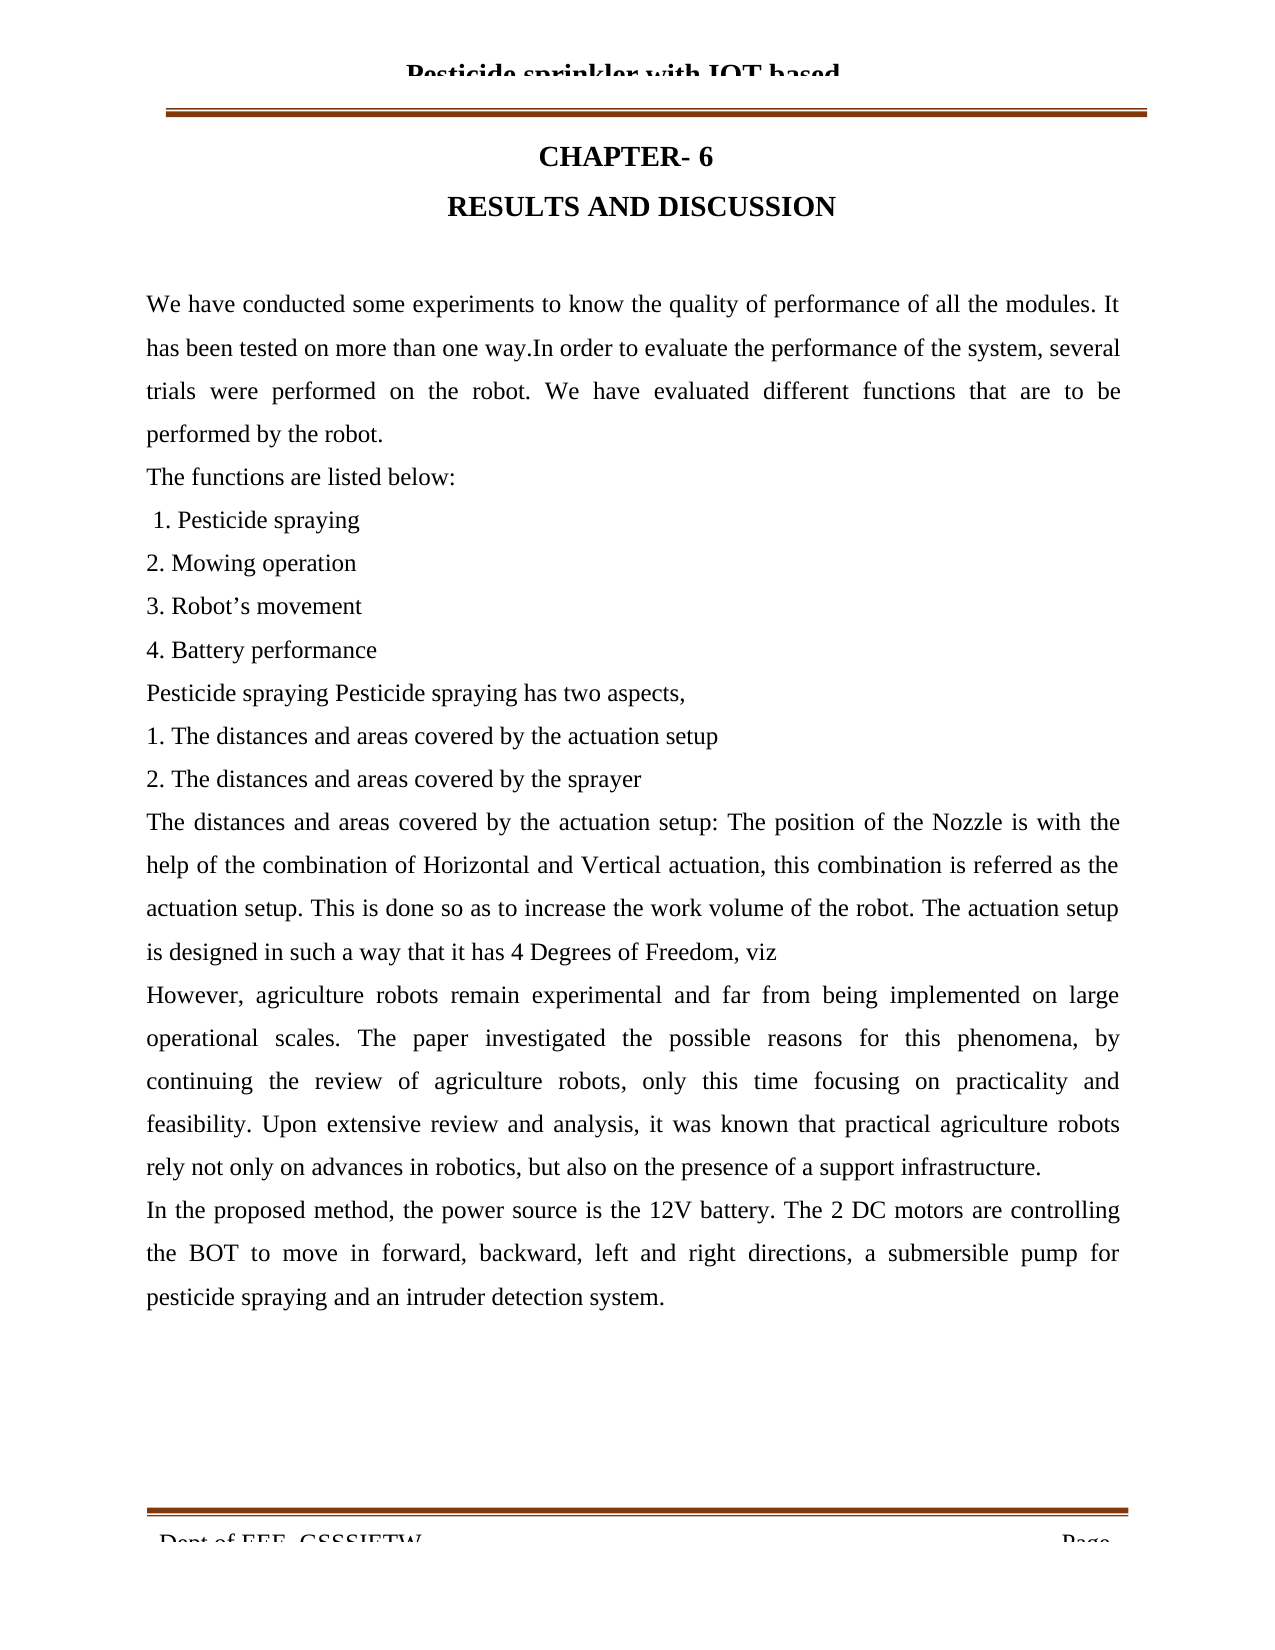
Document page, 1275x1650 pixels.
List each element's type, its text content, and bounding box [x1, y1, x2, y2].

text In the proposed method, the power source is the 12V battery. The 2 DC motors are controlling the BOT to move in forward, backward, left and right directions, a submersible pump for pesticide spraying and an intruder detection system. [146, 1195, 1121, 1310]
text CHAPTER- 6 RESULTS AND DISCUSSION [447, 139, 837, 223]
list The distances and areas covered by the actuation setup [146, 721, 1154, 750]
list Battery performance [146, 635, 1154, 663]
text We have conducted some experiments to know the quality of performance of all the modules. It has been tested on more than one way.In order to evaluate the performance of the system, several trials were performed on the robot. We have evaluated different functions that are to be performed by the robot. [146, 289, 1121, 448]
list Robot’s movement [146, 591, 1154, 620]
list The distances and areas covered by the sprayer [146, 764, 1154, 793]
list Mowing operation [146, 548, 1154, 577]
text The functions are listed below: [146, 462, 1154, 491]
text The distances and areas covered by the actuation setup: The position of the Nozzle is with the help of the combination of Horizontal and Vertical actuation, this combination is referred as the actuation setup. This is done so as to increase the work volume of the robot. The actuation setup is designed in such a way that it has 4 Degrees of Freedom, viz [146, 807, 1120, 965]
list Pesticide spraying [152, 505, 1154, 534]
text Pesticide spraying Pesticide spraying has two aspects, [146, 678, 1154, 706]
text However, agriculture robots remain experimental and far from being implemented on large operational scales. The paper investigated the possible reasons for this phenomena, by continuing the review of agriculture robots, only this time focusing on practicality and feasibility. Upon extensive review and analysis, it was known that practical agriculture robots rely not only on advances in robotics, but also on the presence of a support infrastructure. [146, 980, 1121, 1181]
